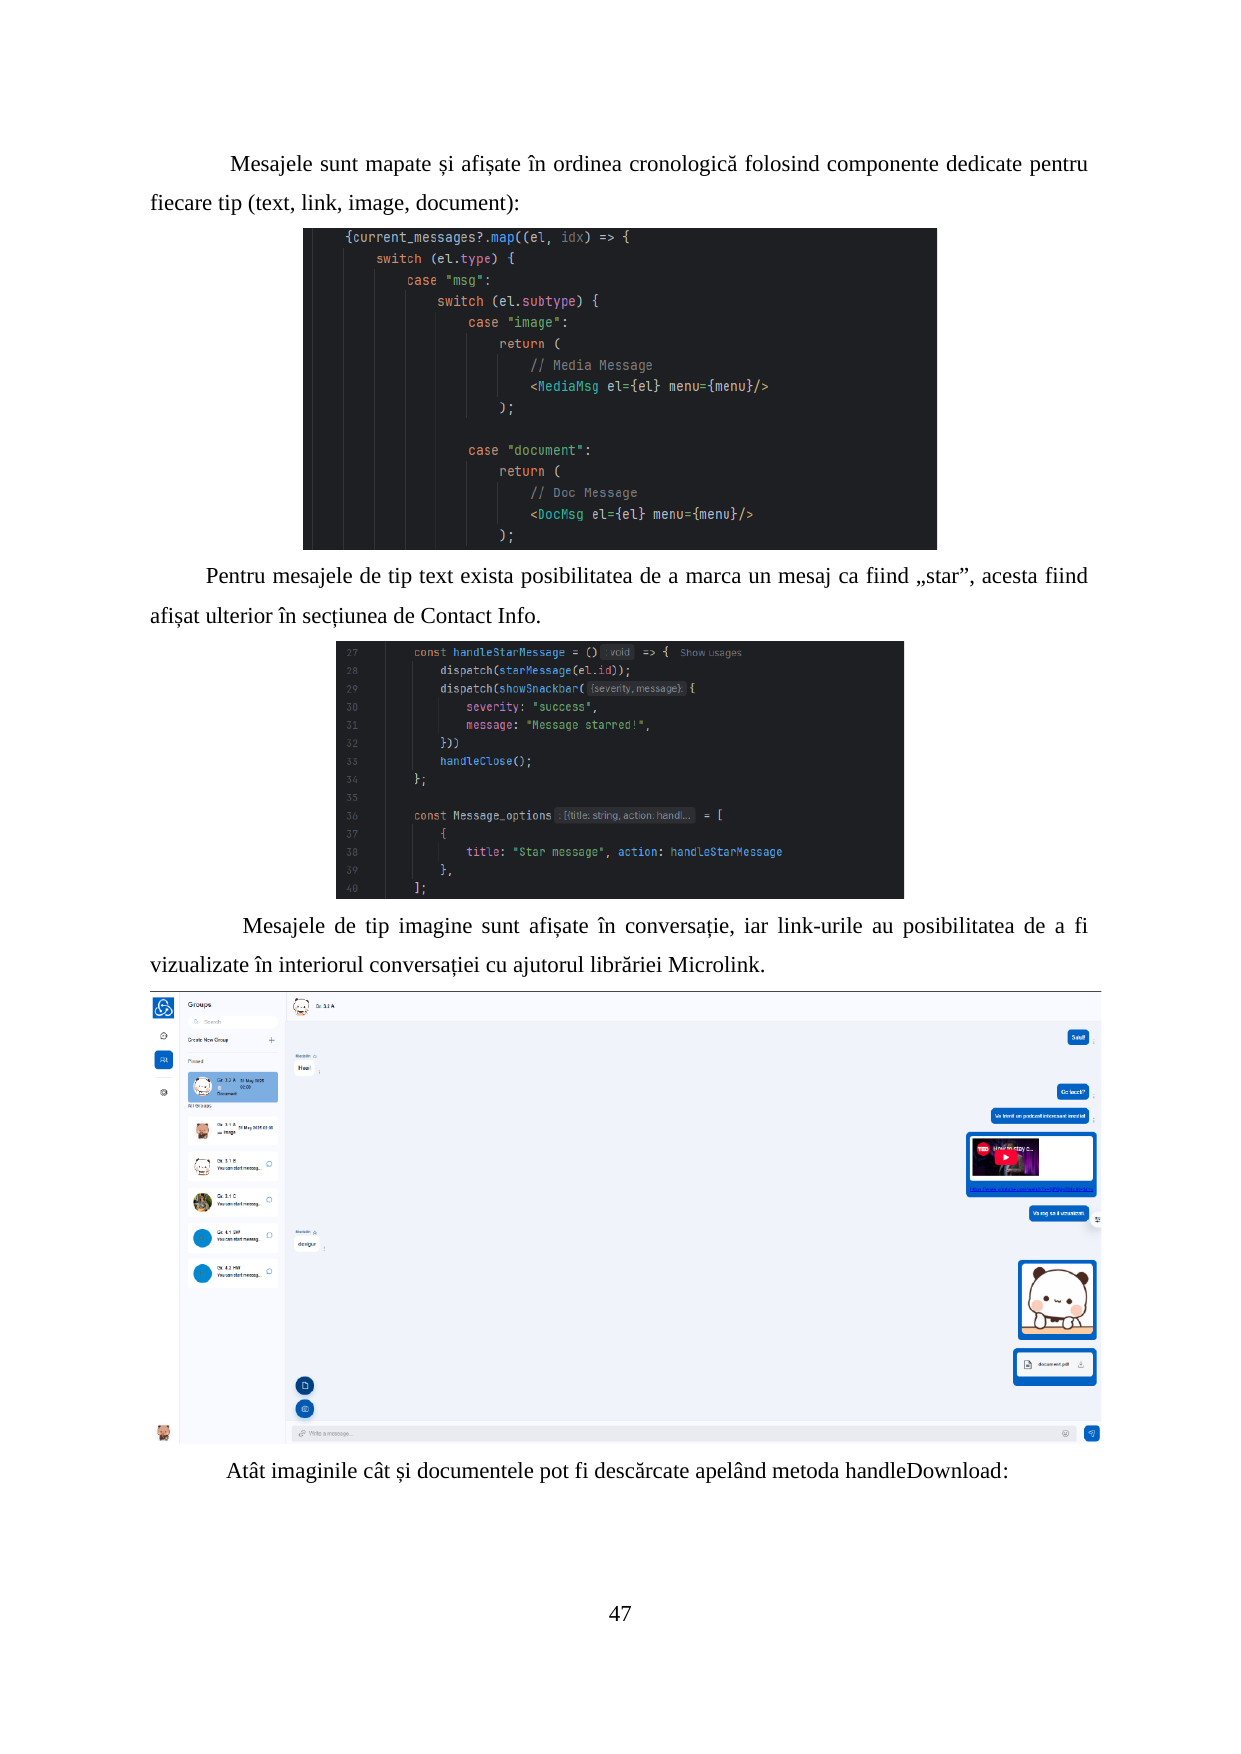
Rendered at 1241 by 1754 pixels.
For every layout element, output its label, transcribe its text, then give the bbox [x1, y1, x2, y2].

text Pentru mesajele de tip text exista posibilitatea de a marca un mesaj ca fiind „star”, acesta fiind afișat ulterior în secțiunea de Contact Info. [150, 562, 1090, 628]
picture [150, 991, 1102, 1444]
text Mesajele de tip imagine sunt afișate în conversație, iar link-urile au posibilitatea de a fi vizualizate în interiorul conversației cu ajutorul librăriei Microlink. [150, 912, 1090, 978]
text Mesajele sunt mapate și afișate în ordinea cronologică folosind componente dedicate pentru fiecare tip (text, link, image, document): [150, 150, 1090, 216]
picture [303, 228, 938, 550]
picture [336, 641, 905, 899]
text Atât imaginile cât și documentele pot fi descărcate apelând metoda handleDownload: [150, 1457, 1090, 1483]
